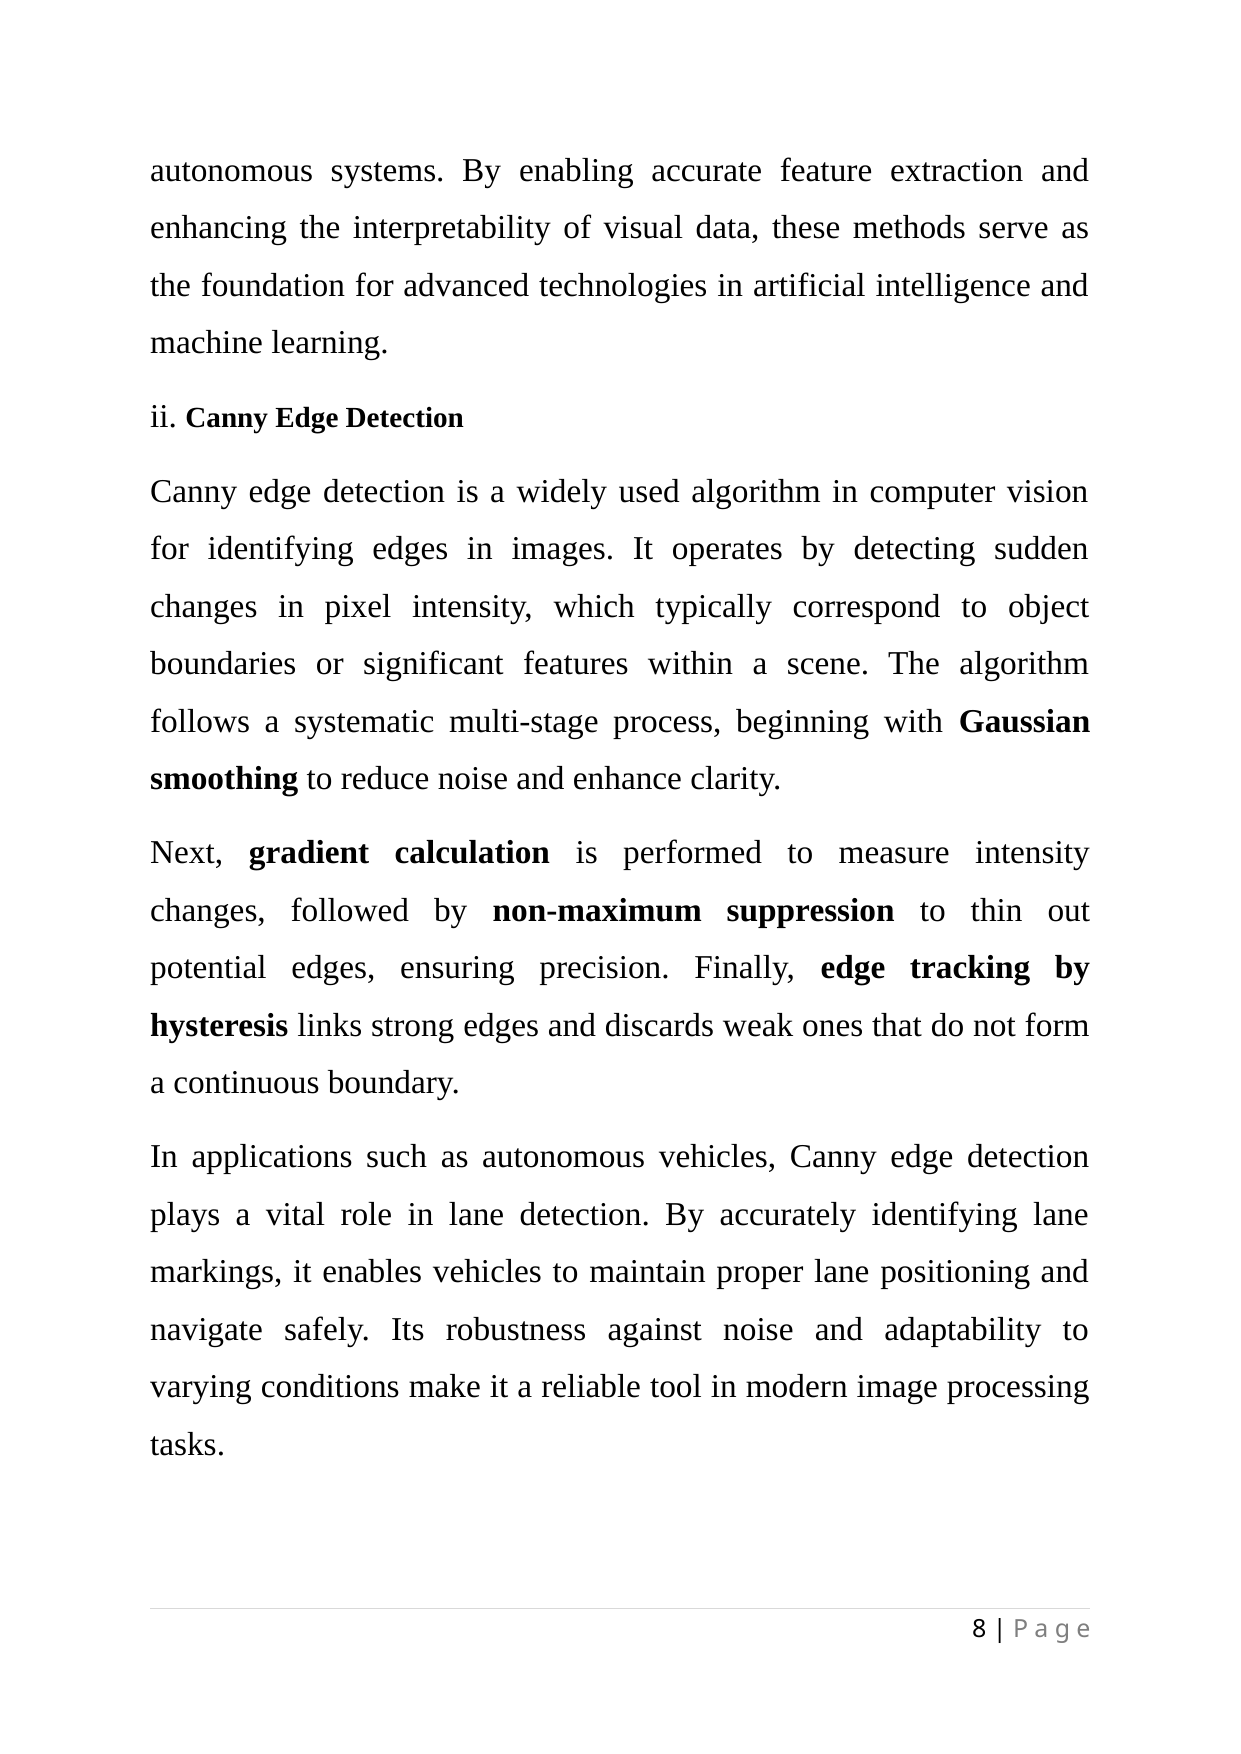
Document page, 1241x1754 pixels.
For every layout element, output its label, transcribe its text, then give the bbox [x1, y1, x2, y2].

text ii. Canny Edge Detection [150, 397, 1090, 435]
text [150, 150, 1090, 361]
text Canny edge detection is a widely used algorithm in computer vision for identifying edges in images. It operates by detecting sudden changes in pixel intensity, which typically correspond to object boundaries or significant features within a scene. The algorithm follows a systematic multi-stage process, beginning with Gaussian smoothing to reduce noise and enhance clarity. [150, 471, 1090, 797]
text In applications such as autonomous vehicles, Canny edge detection plays a vital role in lane detection. By accurately identifying lane markings, it enables vehicles to maintain proper lane positioning and navigate safely. Its robustness against noise and adaptability to varying conditions make it a reliable tool in modern image processing tasks. [150, 1137, 1090, 1462]
text Next, gradient calculation is performed to measure intensity changes, followed by non-maximum suppression to thin out potential edges, ensuring precision. Finally, edge tracking by hysteresis links strong edges and discards weak ones that do not form a continuous boundary. [150, 832, 1090, 1101]
